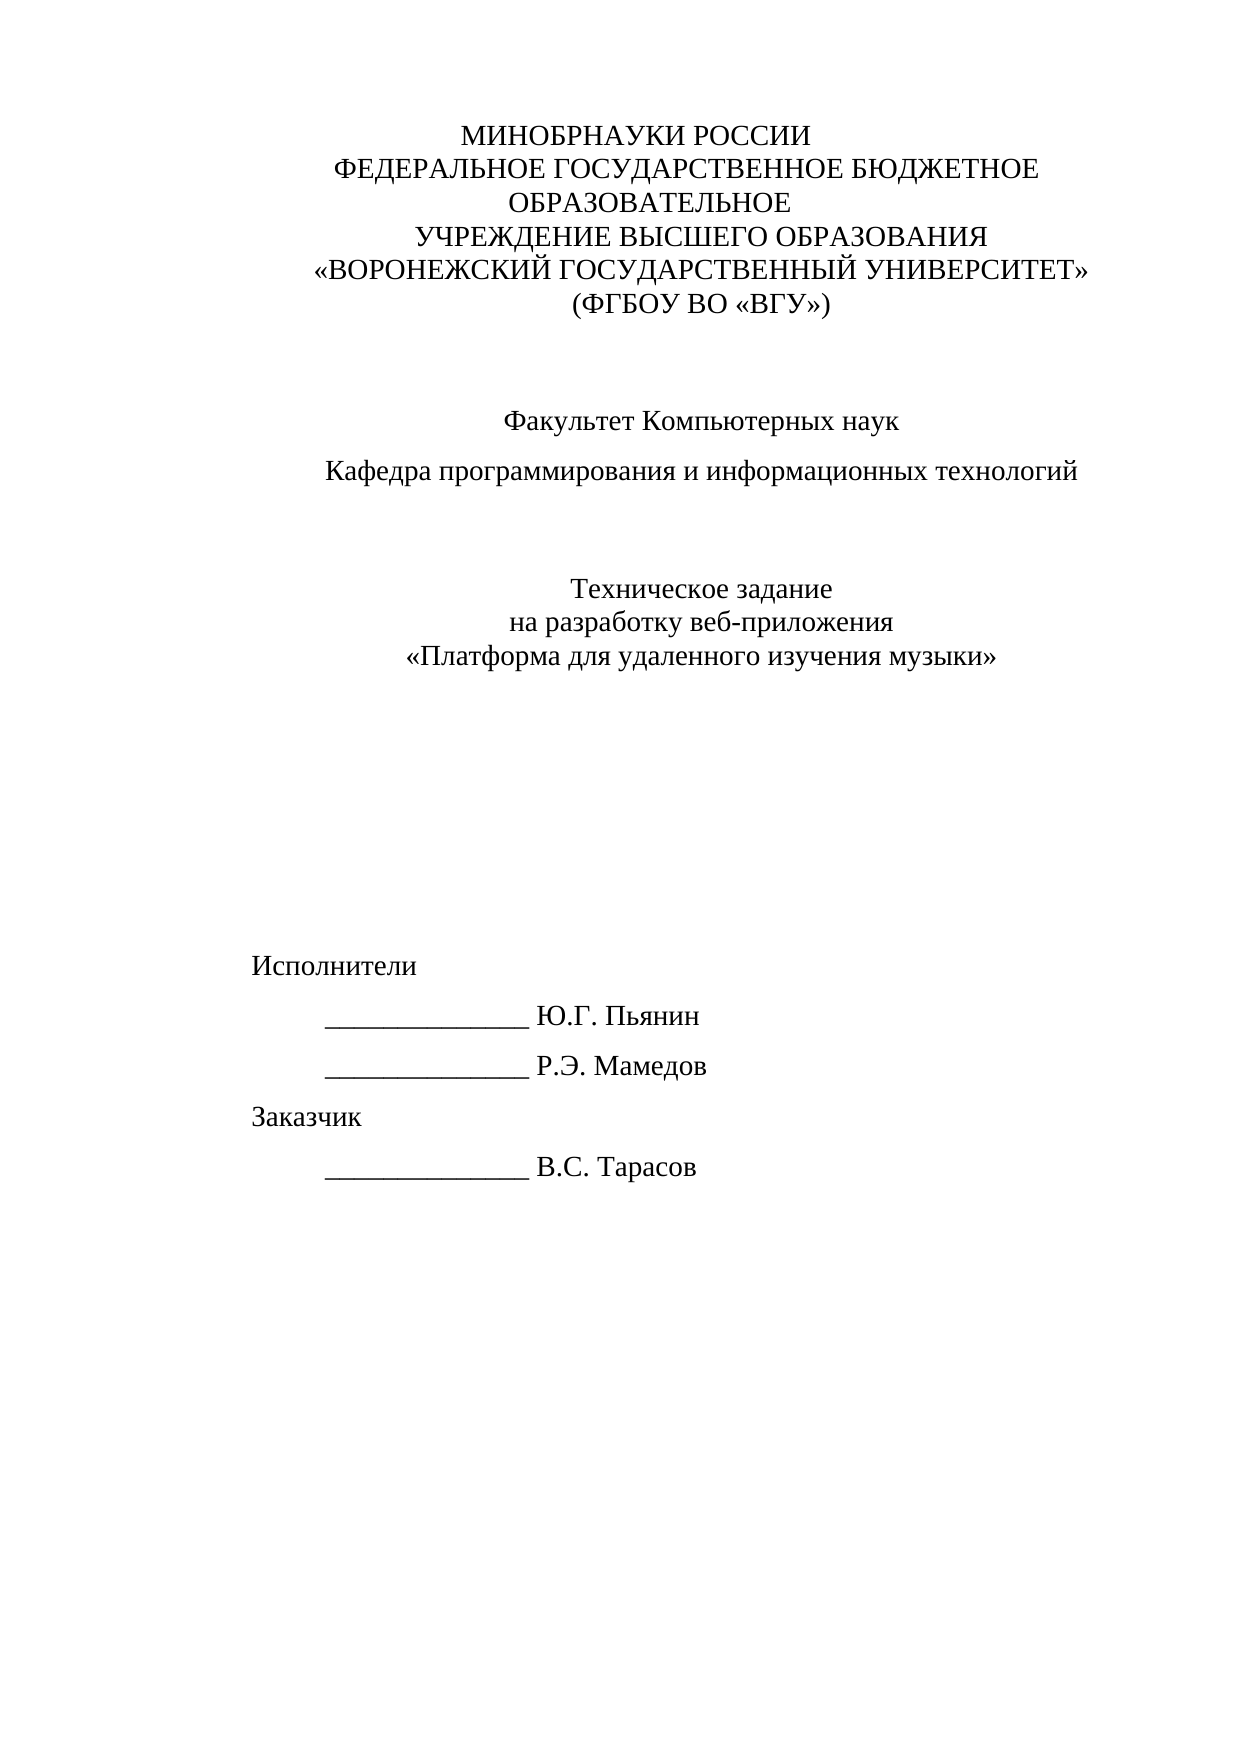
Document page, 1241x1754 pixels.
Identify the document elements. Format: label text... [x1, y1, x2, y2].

text «ВОРОНЕЖСКИЙ ГОСУДАРСТВЕННЫЙ УНИВЕРСИТЕТ» [177, 252, 1152, 286]
text ______________ В.С. Тарасов [251, 1149, 1152, 1183]
text на разработку веб-приложения [177, 604, 1152, 638]
text ______________ Р.Э. Мамедов [251, 1048, 1152, 1082]
text Заказчик [177, 1099, 1152, 1132]
text Техническое задание [177, 571, 1152, 604]
text ФЕДЕРАЛЬНОЕ ГОСУДАРСТВЕННОЕ БЮДЖЕТНОЕ ОБРАЗОВАТЕЛЬНОЕ [148, 152, 1152, 219]
text ______________ Ю.Г. Пьянин [251, 998, 1152, 1032]
text Исполнители [177, 948, 1152, 981]
text Факультет Компьютерных наук [177, 403, 1152, 437]
text МИНОБРНАУКИ РОССИИ [46, 118, 1152, 152]
text УЧРЕЖДЕНИЕ ВЫСШЕГО ОБРАЗОВАНИЯ [177, 219, 1152, 252]
text «Платформа для удаленного изучения музыки» [177, 638, 1152, 672]
text (ФГБОУ ВО «ВГУ») [177, 286, 1152, 319]
text Кафедра программирования и информационных технологий [177, 453, 1152, 487]
